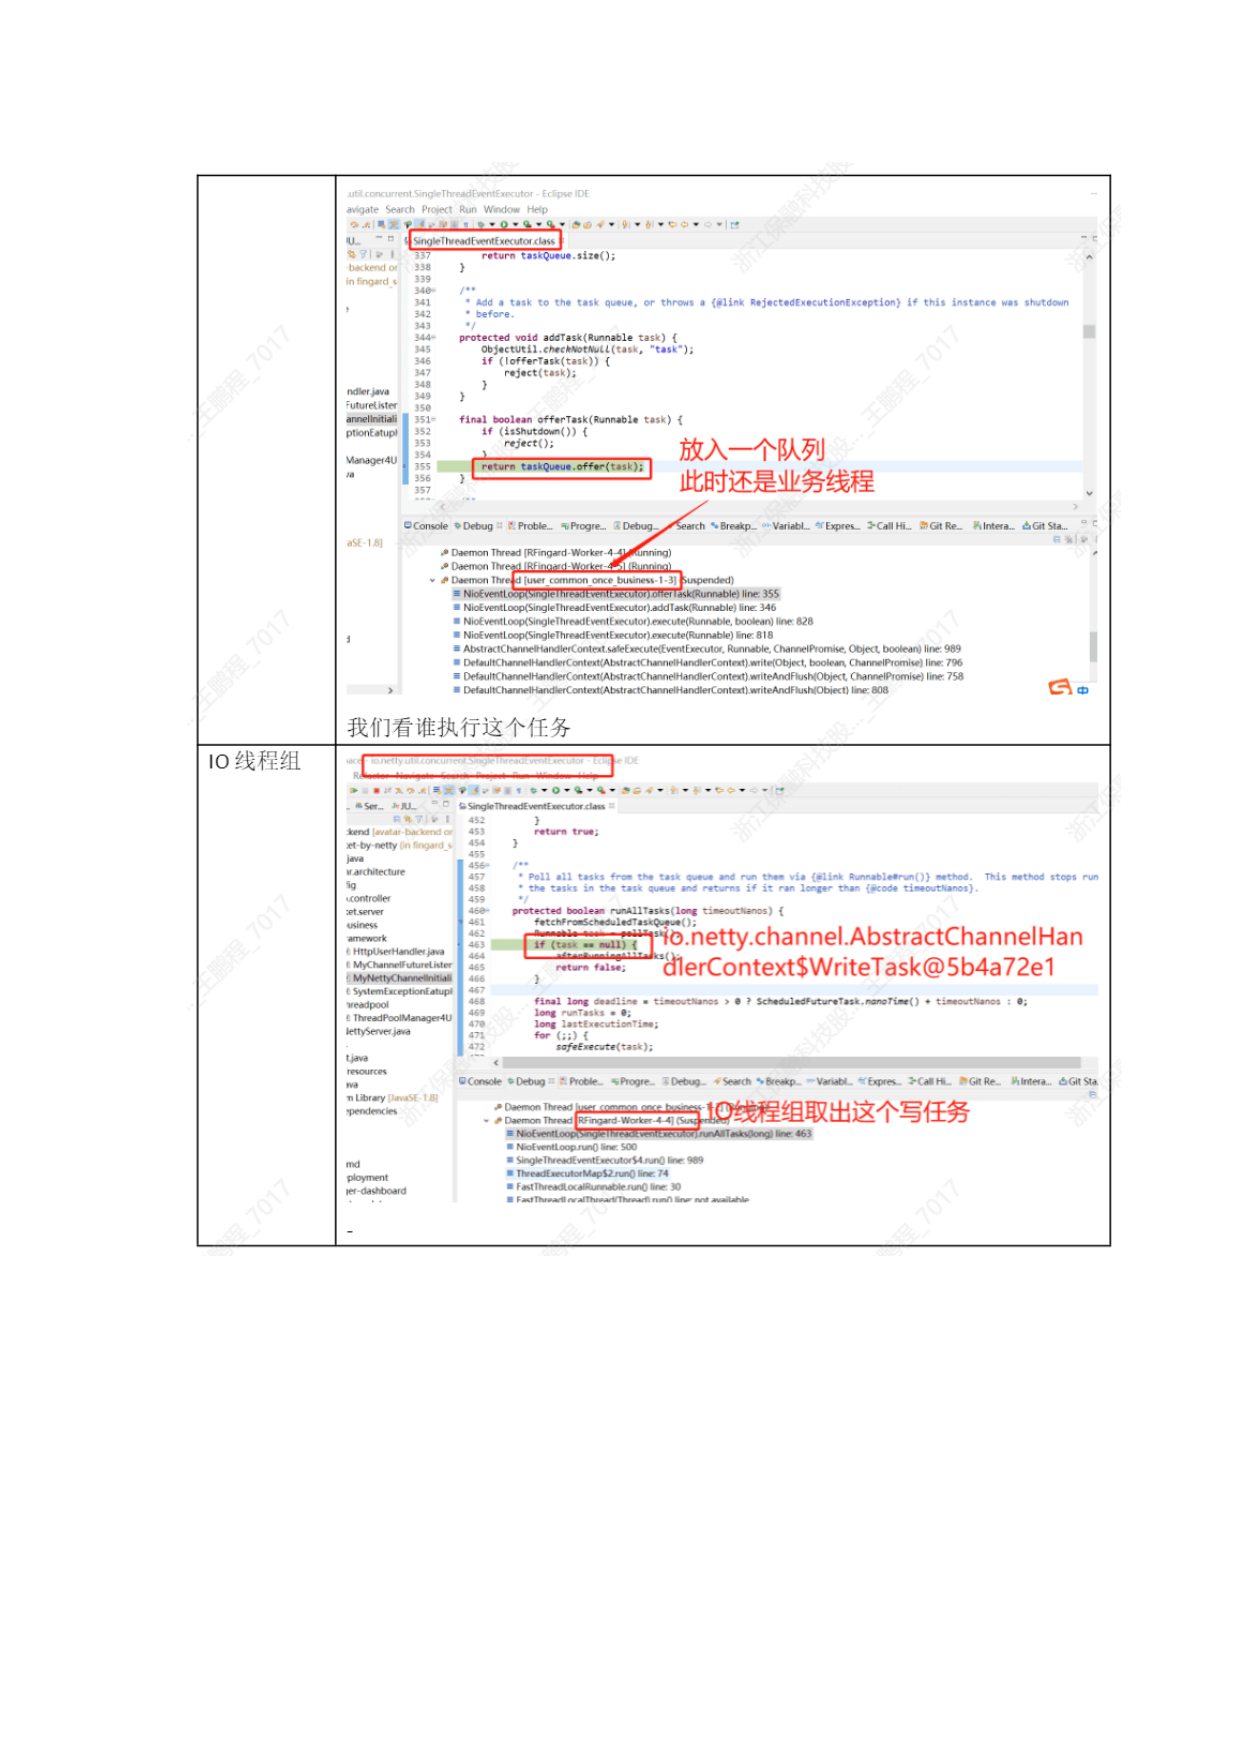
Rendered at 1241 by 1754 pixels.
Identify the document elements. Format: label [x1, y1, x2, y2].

picture [187, 162, 1122, 1256]
